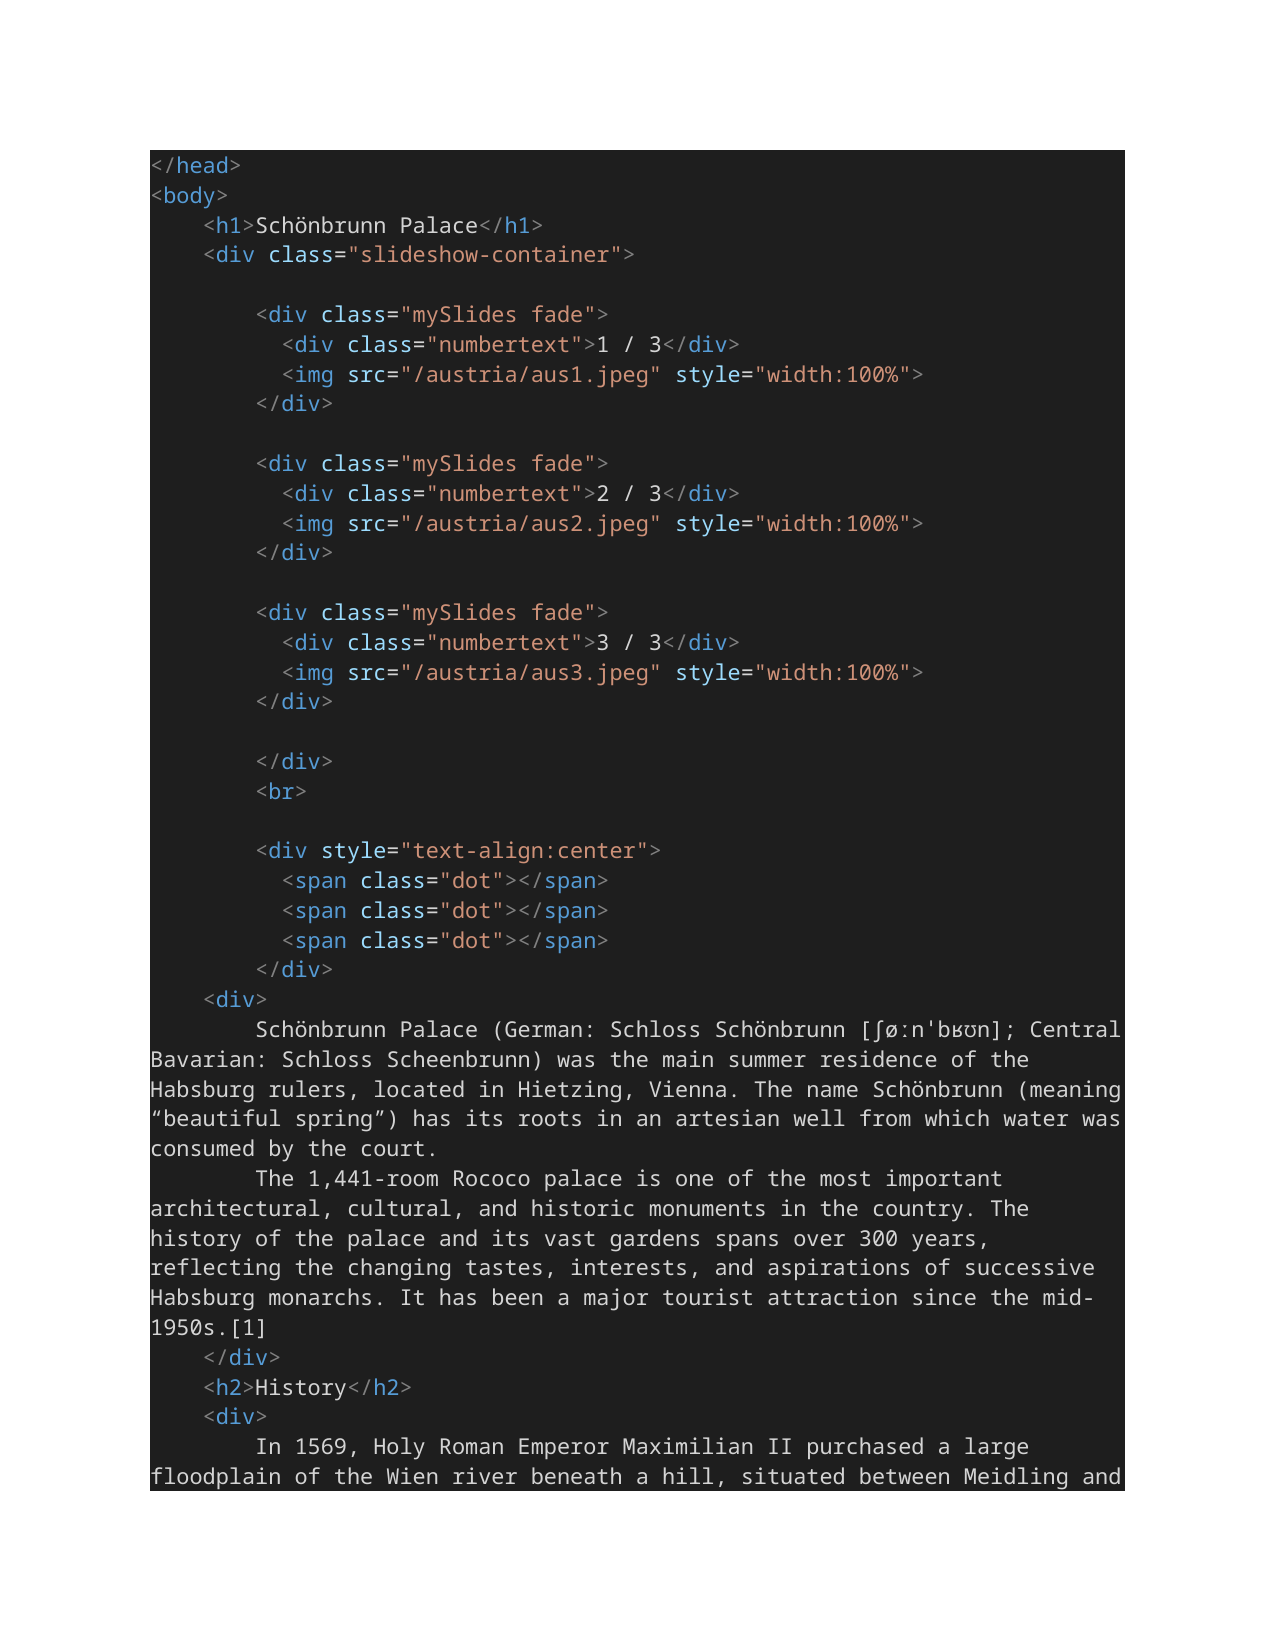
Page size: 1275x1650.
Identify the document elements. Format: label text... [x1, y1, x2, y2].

text <div class="numbertext">1 / 3</div> [150, 329, 1125, 358]
text <img src="/austria/aus3.jpeg" style="width:100%"> [150, 656, 1125, 686]
text <div> [150, 984, 1125, 1014]
text <div class="slideshow-container"> [150, 239, 1125, 269]
text </div> [150, 746, 1125, 776]
text <div> [150, 1401, 1125, 1431]
text <br> [150, 776, 1125, 805]
text </div> [150, 537, 1125, 567]
text </head> [150, 150, 1125, 180]
text <span class="dot"></span> [150, 865, 1125, 895]
text <h2>History</h2> [150, 1371, 1125, 1401]
text <img src="/austria/aus1.jpeg" style="width:100%"> [150, 358, 1125, 388]
text </div> [150, 388, 1125, 418]
text </div> [150, 686, 1125, 716]
text Schönbrunn Palace (German: Schloss Schönbrunn [ʃøːnˈbʁʊn]; Central Bavarian: Schloss Scheenbrunn) was the main summer residence of the Habsburg rulers, located in Hietzing, Vienna. The name Schönbrunn (meaning “beautiful spring”) has its roots in an artesian well from which water was consumed by the court. [150, 1014, 1125, 1163]
text <span class="dot"></span> [150, 895, 1125, 924]
text <div class="mySlides fade"> [150, 597, 1125, 627]
text <div style="text-align:center"> [150, 835, 1125, 865]
text <img src="/austria/aus2.jpeg" style="width:100%"> [150, 507, 1125, 537]
text <h1>Schönbrunn Palace</h1> [150, 209, 1125, 239]
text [150, 1431, 1125, 1491]
text <div class="mySlides fade"> [150, 448, 1125, 478]
text </div> [150, 1342, 1125, 1371]
text The 1,441-room Rococo palace is one of the most important architectural, cultural, and historic monuments in the country. The history of the palace and its vast gardens spans over 300 years, reflecting the changing tastes, interests, and aspirations of successive Habsburg monarchs. It has been a major tourist attraction since the mid-1950s.[1] [150, 1163, 1125, 1342]
text <div class="numbertext">2 / 3</div> [150, 478, 1125, 507]
text <body> [150, 180, 1125, 209]
text </div> [150, 954, 1125, 984]
text <span class="dot"></span> [150, 924, 1125, 954]
text <div class="numbertext">3 / 3</div> [150, 627, 1125, 656]
text <div class="mySlides fade"> [150, 299, 1125, 329]
